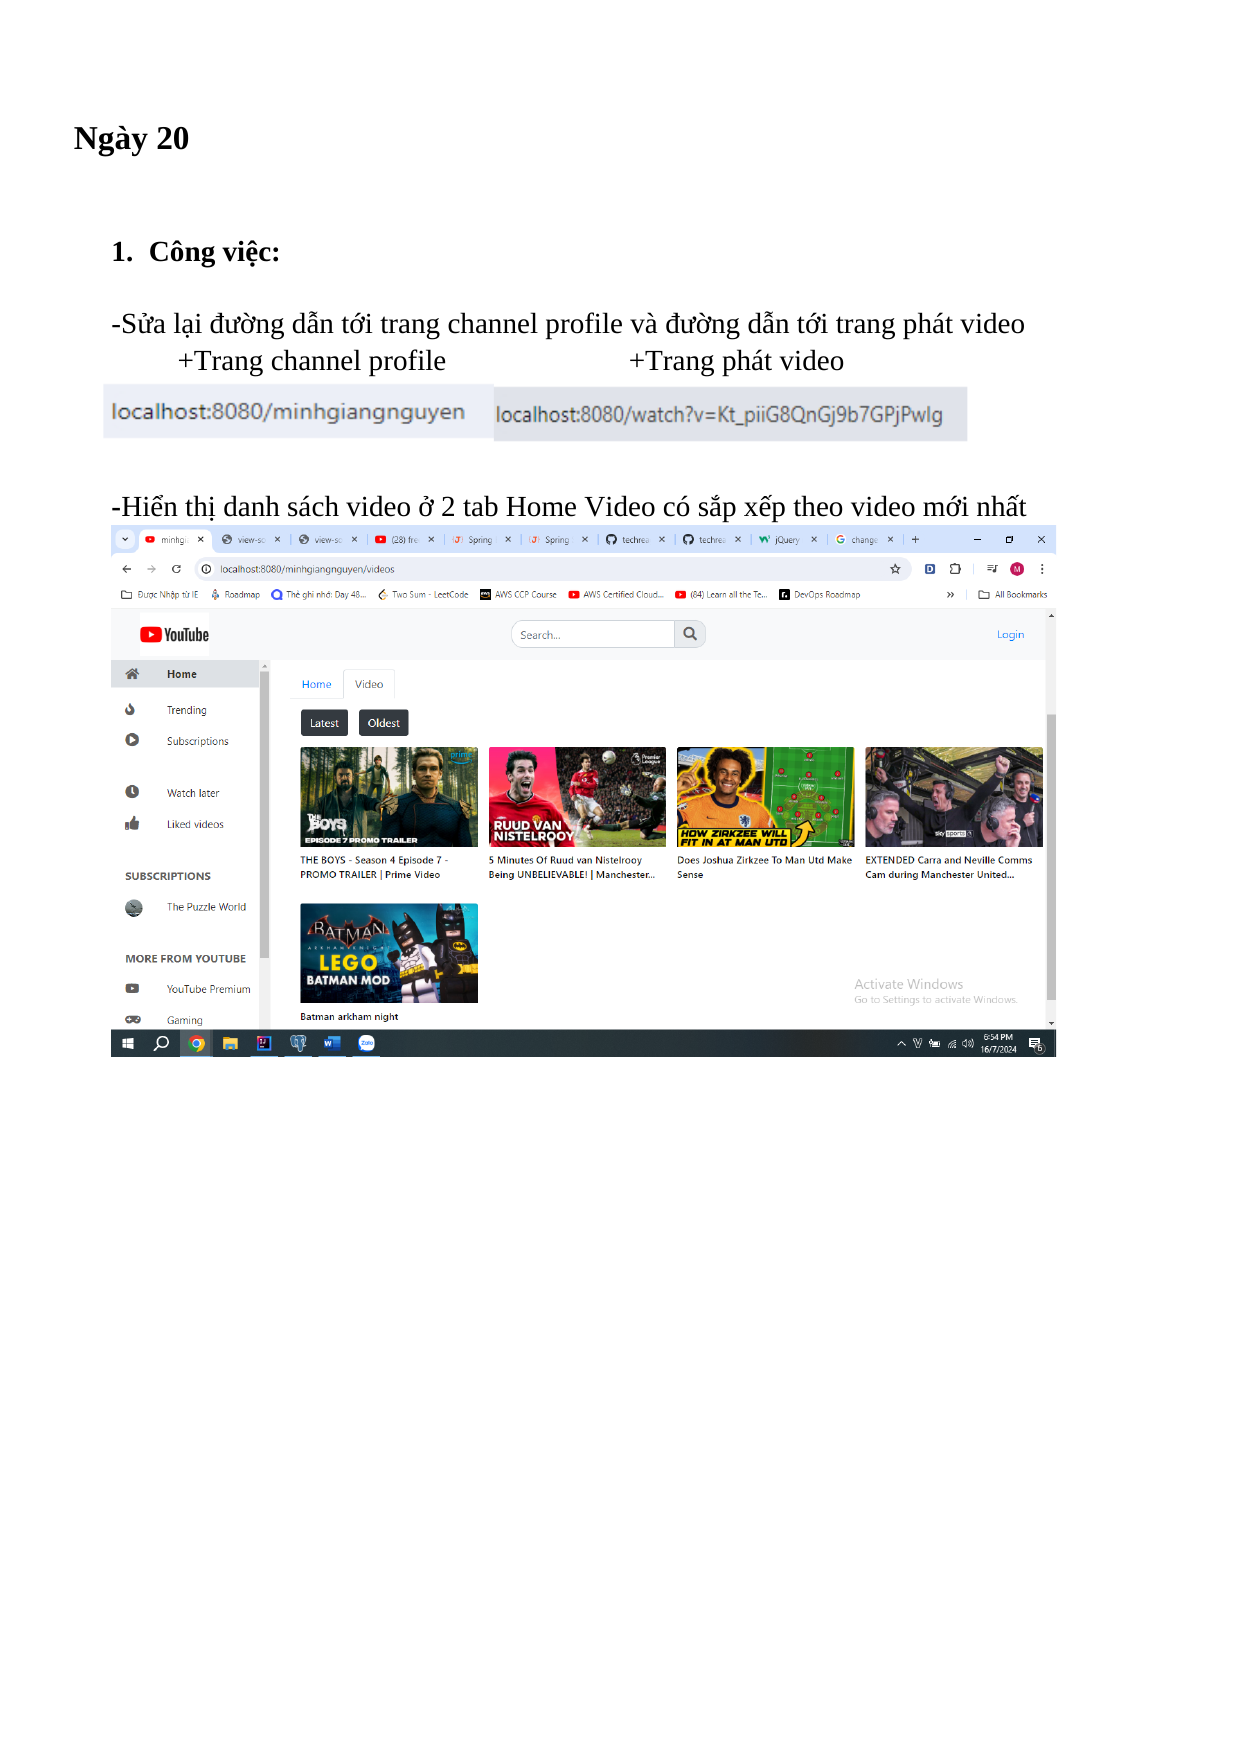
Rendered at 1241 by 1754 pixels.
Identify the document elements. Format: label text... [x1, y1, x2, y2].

picture [103, 378, 968, 451]
list -Hiển thị danh sách video ở 2 tab Home Video có sắp xếp theo video mới nhất [111, 489, 1122, 523]
text Ngày 20 [74, 118, 1122, 156]
list +Trang channel profile +Trang phát video [111, 343, 1122, 376]
picture [111, 525, 1057, 1057]
list -Sửa lại đường dẫn tới trang channel profile và đường dẫn tới trang phát video [111, 306, 1122, 340]
list Công việc: [111, 234, 1122, 268]
